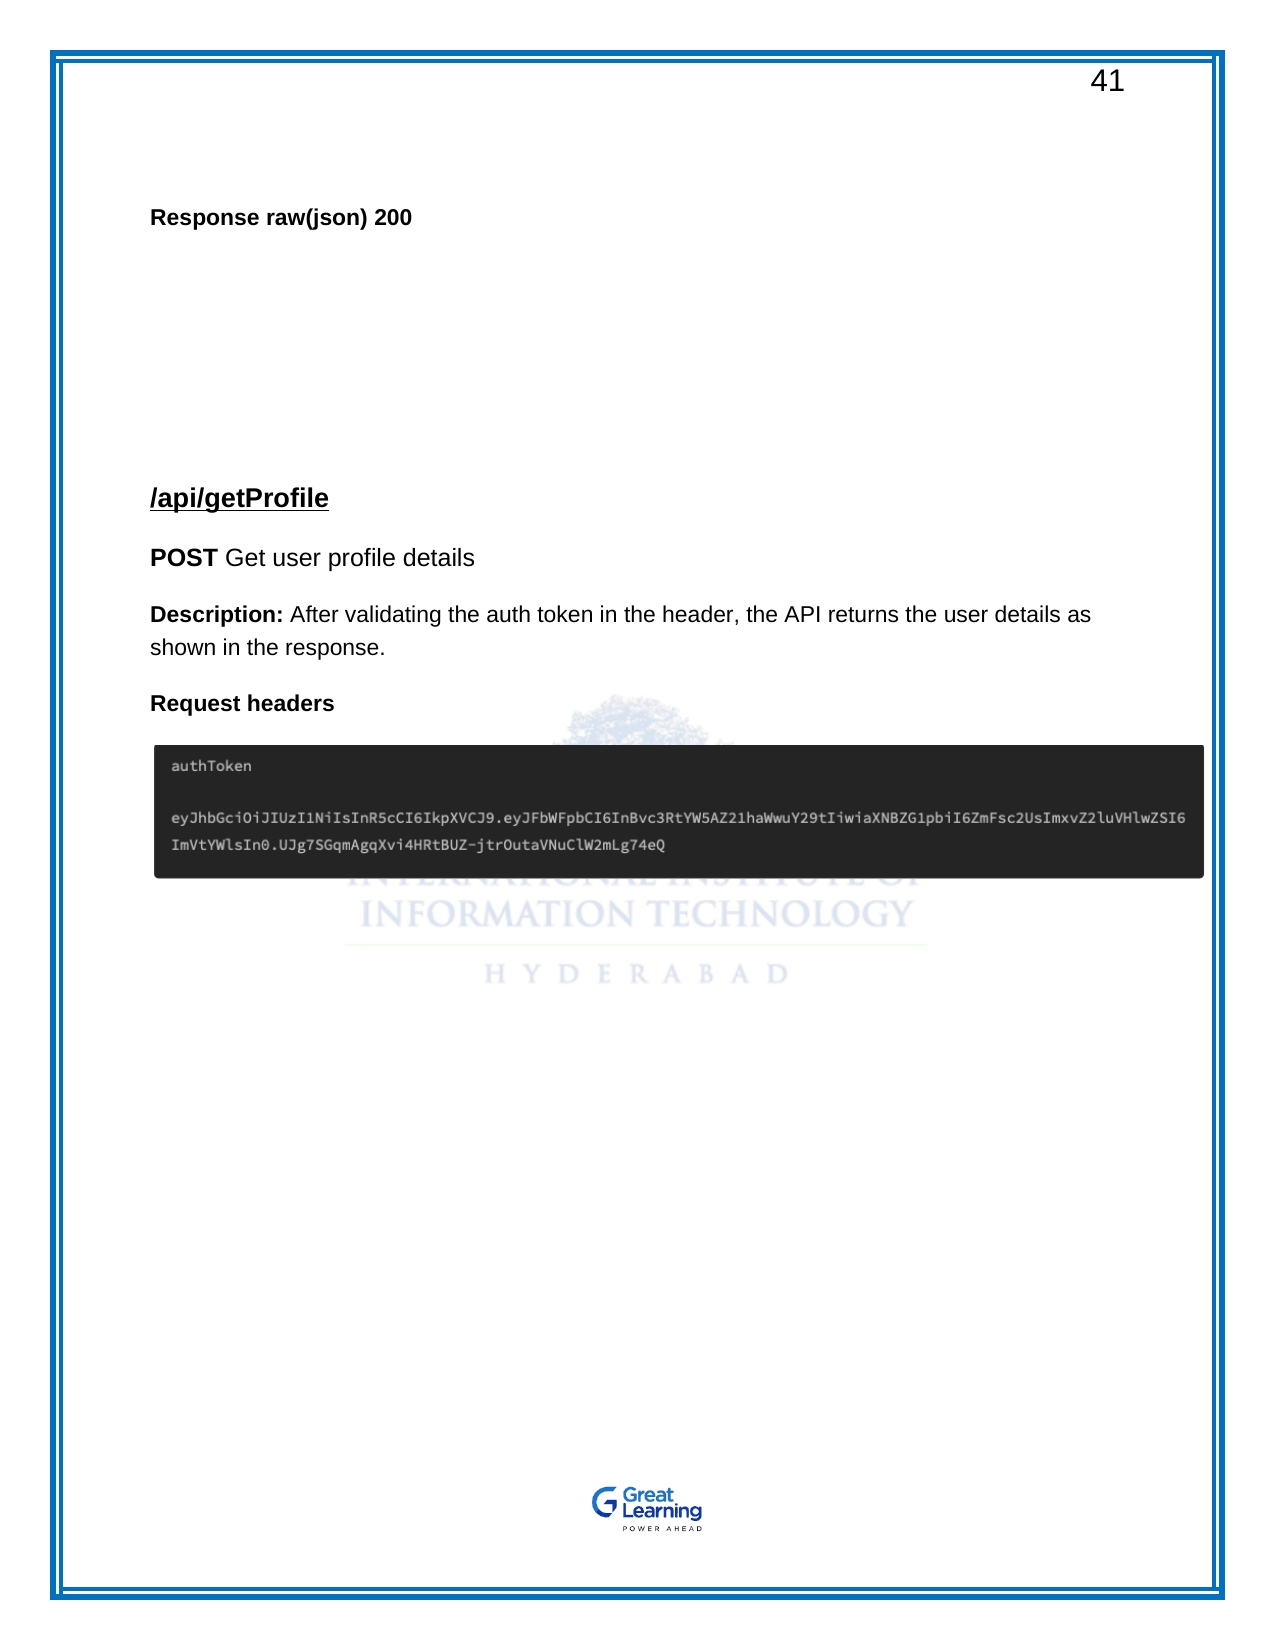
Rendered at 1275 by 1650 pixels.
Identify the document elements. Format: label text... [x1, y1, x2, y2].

subtitle /api/getProfile [150, 482, 1125, 514]
text Body form-data Response raw(json) 200 [150, 188, 1125, 398]
picture [150, 745, 1206, 879]
text Request headers [150, 690, 1125, 716]
picture [584, 1478, 707, 1538]
text POST Get user profile details [150, 543, 1125, 572]
text Description: After validating the auth token in the header, the API returns the user details as shown in the response. [150, 601, 1125, 660]
